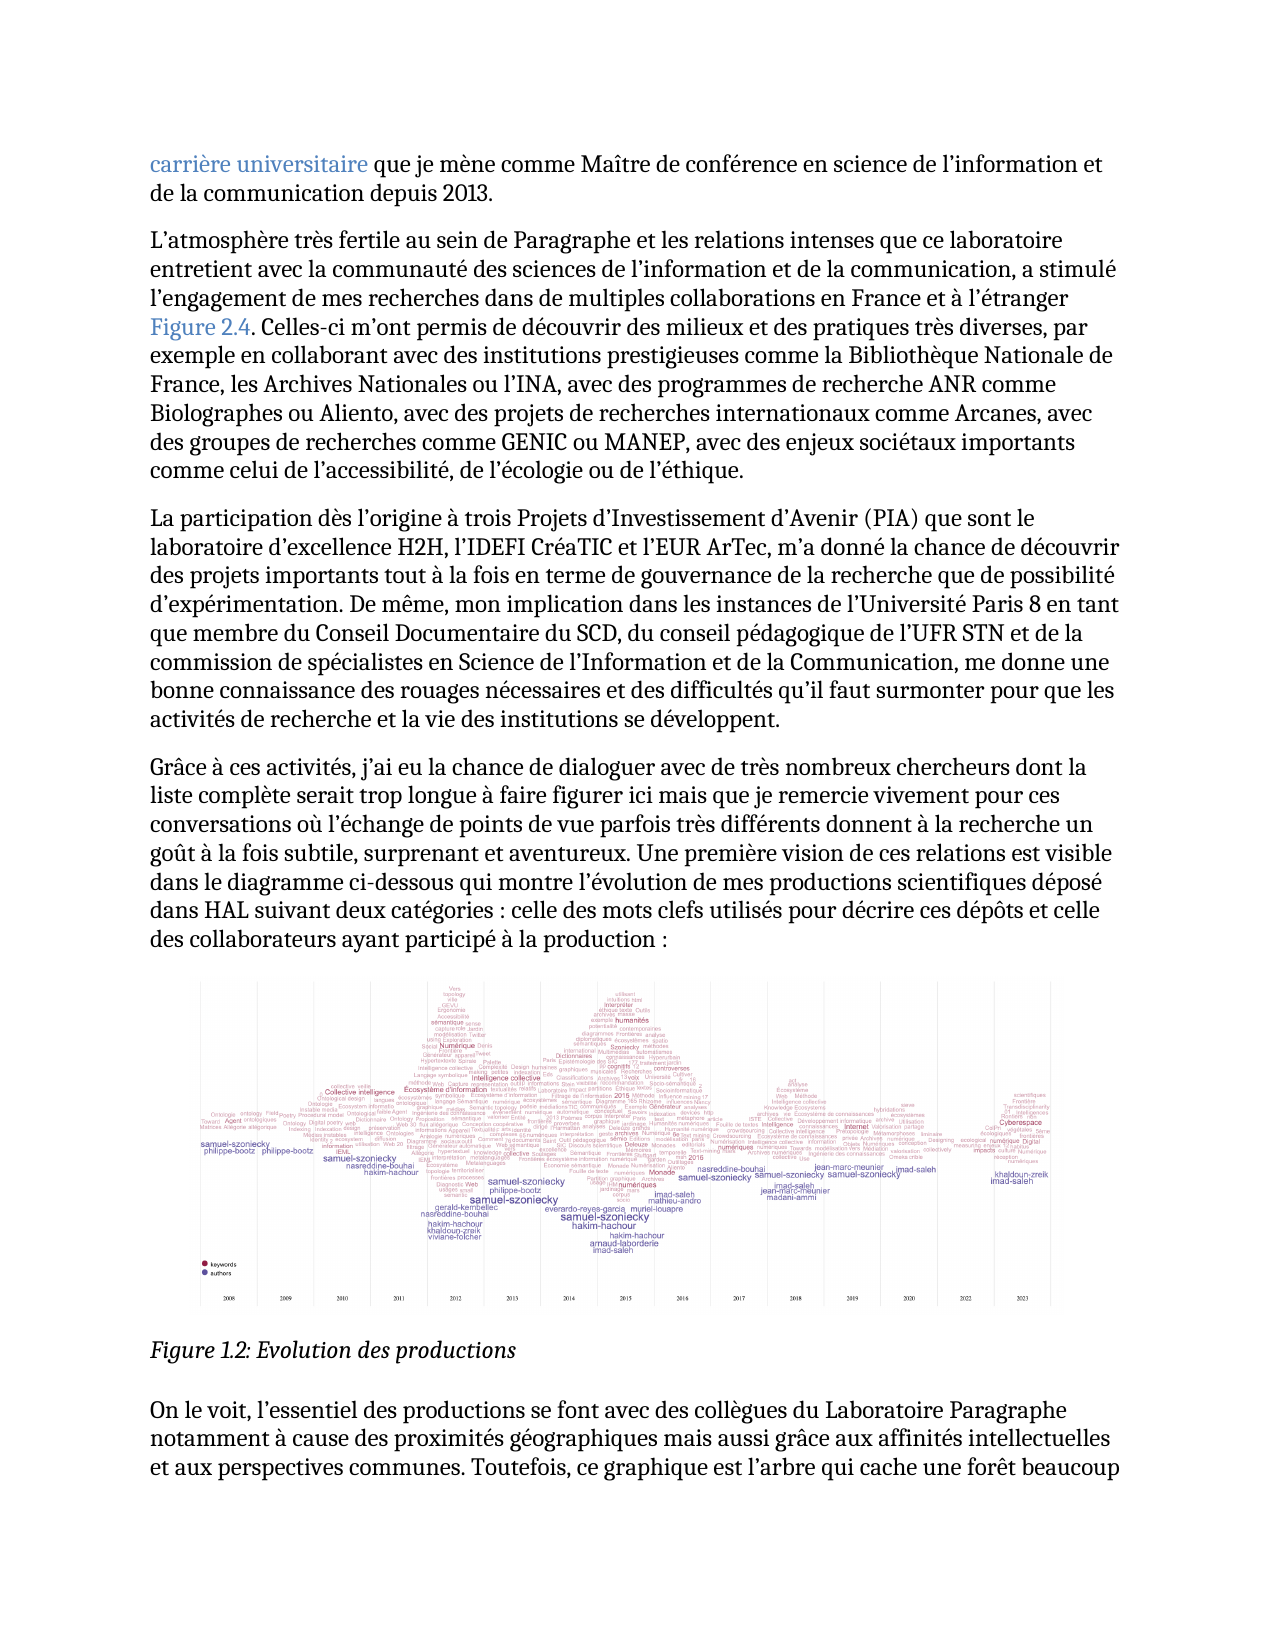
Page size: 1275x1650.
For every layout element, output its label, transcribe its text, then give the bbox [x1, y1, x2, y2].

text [150, 1396, 1125, 1482]
picture [188, 976, 1064, 1315]
table_header Figure 1.2: Evolution des productions [139, 973, 1114, 1377]
text Grâce à ces activités, j’ai eu la chance de dialoguer avec de très nombreux chercheurs dont la liste complète serait trop longue à faire figurer ici mais que je remercie vivement pour ces conversations où l’échange de points de vue parfois très différents donnent à la recherche un goût à la fois subtile, surprenant et aventureux. Une première vision de ces relations est visible dans le diagramme ci-dessous qui montre l’évolution de mes productions scientifiques déposé dans HAL suivant deux catégories : celle des mots clefs utilisés pour décrire ces dépôts et celle des collaborateurs ayant participé à la production : [150, 752, 1125, 954]
text La participation dès l’origine à trois Projets d’Investissement d’Avenir (PIA) que sont le laboratoire d’excellence H2H, l’IDEFI CréaTIC et l’EUR ArTec, m’a donné la chance de découvrir des projets importants tout à la fois en terme de gouvernance de la recherche que de possibilité d’expérimentation. De même, mon implication dans les instances de l’Université Paris 8 en tant que membre du Conseil Documentaire du SCD, du conseil pédagogique de l’UFR STN et de la commission de spécialistes en Science de l’Information et de la Communication, me donne une bonne connaissance des rouages nécessaires et des difficultés qu’il faut surmonter pour que les activités de recherche et la vie des institutions se développent. [150, 504, 1125, 734]
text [150, 150, 1125, 207]
text L’atmosphère très fertile au sein de Paragraphe et les relations intenses que ce laboratoire entretient avec la communauté des sciences de l’information et de la communication, a stimulé l’engagement de mes recherches dans de multiples collaborations en France et à l’étranger Figure 2.4. Celles-ci m’ont permis de découvrir des milieux et des pratiques très diverses, par exemple en collaborant avec des institutions prestigieuses comme la Bibliothèque Nationale de France, les Archives Nationales ou l’INA, avec des programmes de recherche ANR comme Biolographes ou Aliento, avec des projets de recherches internationaux comme Arcanes, avec des groupes de recherches comme GENIC ou MANEP, avec des enjeux sociétaux importants comme celui de l’accessibilité, de l’écologie ou de l’éthique. [150, 226, 1125, 485]
